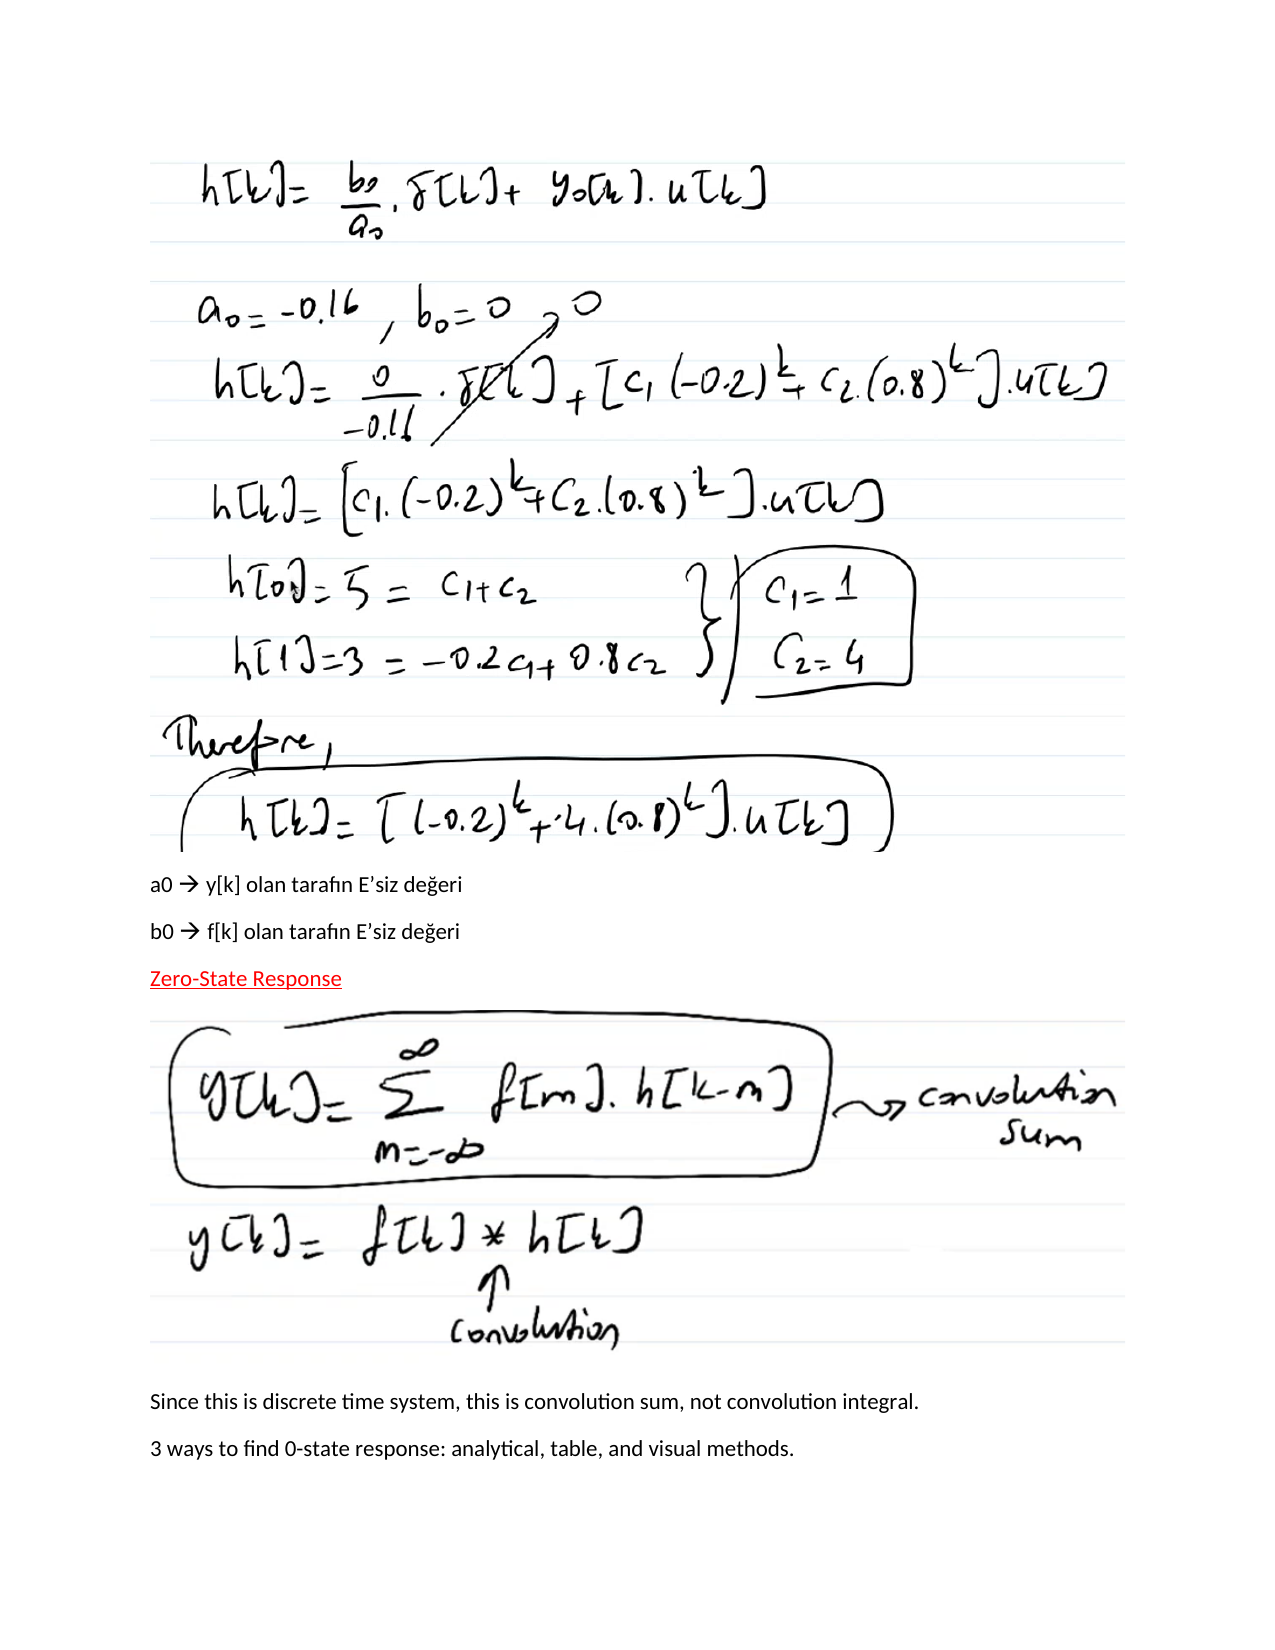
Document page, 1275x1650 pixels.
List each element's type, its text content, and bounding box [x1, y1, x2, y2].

picture [150, 1010, 1125, 1369]
picture [150, 150, 1125, 852]
text Since this is discrete time system, this is convolution sum, not convolution integral. [150, 1387, 1125, 1415]
text b0 f[k] olan tarafın E’siz değeri [150, 917, 1125, 945]
text 3 ways to find 0-state response: analytical, table, and visual methods. [150, 1434, 1125, 1462]
text Zero-State Response [150, 964, 1125, 992]
text a0 y[k] olan tarafın E’siz değeri [150, 870, 1125, 898]
